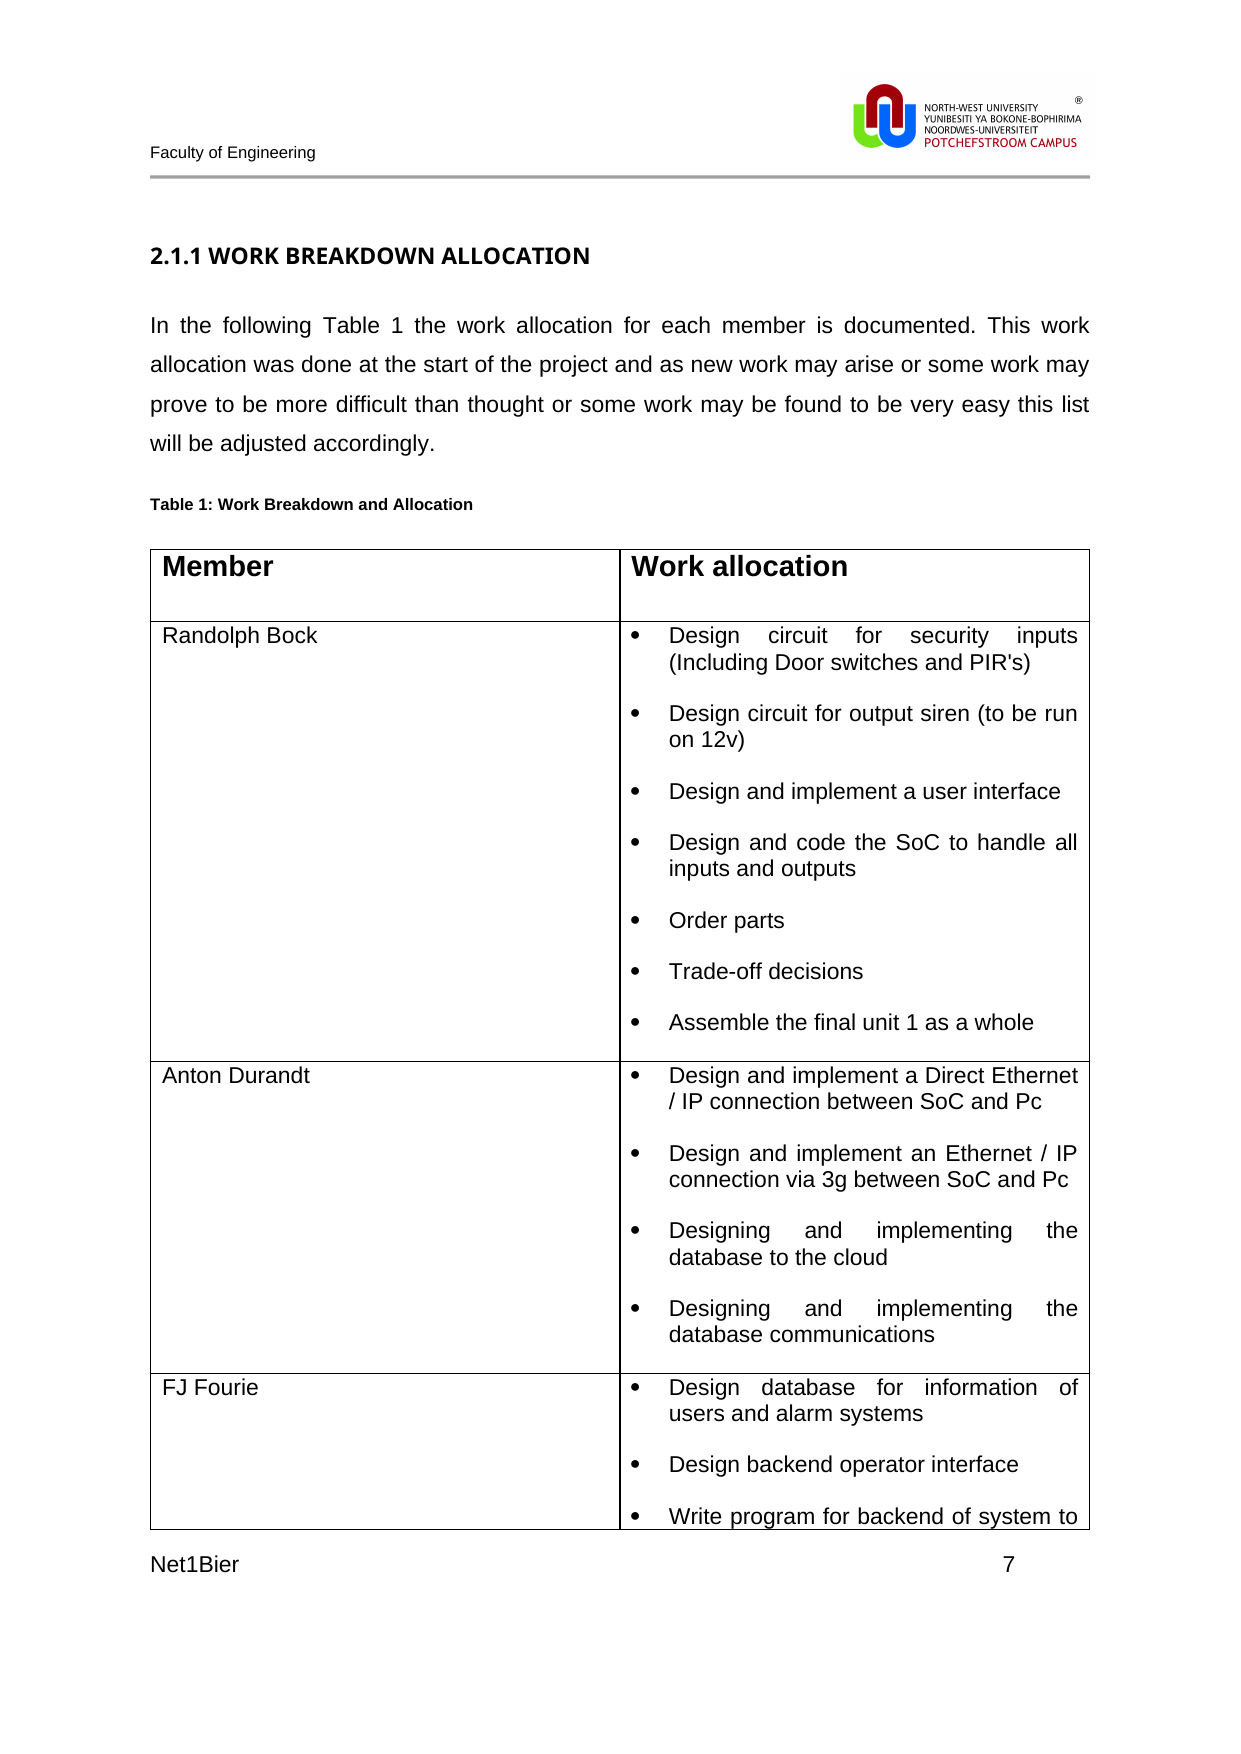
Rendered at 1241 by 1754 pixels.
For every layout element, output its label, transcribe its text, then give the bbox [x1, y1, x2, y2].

table_cell Randolph Bock [151, 622, 619, 1061]
table_cell Design circuit for security inputs (Including Door switches and PIR's) Design circuit for output siren (to be run on 12v) Design and implement a user interface Design and code the SoC to handle all inputs and outputs Order parts Trade-off decisions Assemble the final unit 1 as a whole [621, 622, 1089, 1061]
table_header Member [151, 550, 619, 621]
picture [840, 73, 1095, 159]
table_cell Anton Durandt [151, 1062, 619, 1373]
table_header Work allocation [621, 550, 1089, 621]
table_cell FJ Fourie [151, 1374, 619, 1529]
subtitle 2.1.1 Work Breakdown Allocation [150, 240, 1090, 271]
table_cell Design and implement a Direct Ethernet / IP connection between SoC and Pc Design and implement an Ethernet / IP connection via 3g between SoC and Pc Designing and implementing the database to the cloud Designing and implementing the database communications [621, 1062, 1089, 1373]
text In the following Table 1 the work allocation for each member is documented. This work allocation was done at the start of the project and as new work may arise or some work may prove to be more difficult than thought or some work may be found to be very easy this list will be adjusted accordingly. [150, 312, 1090, 457]
